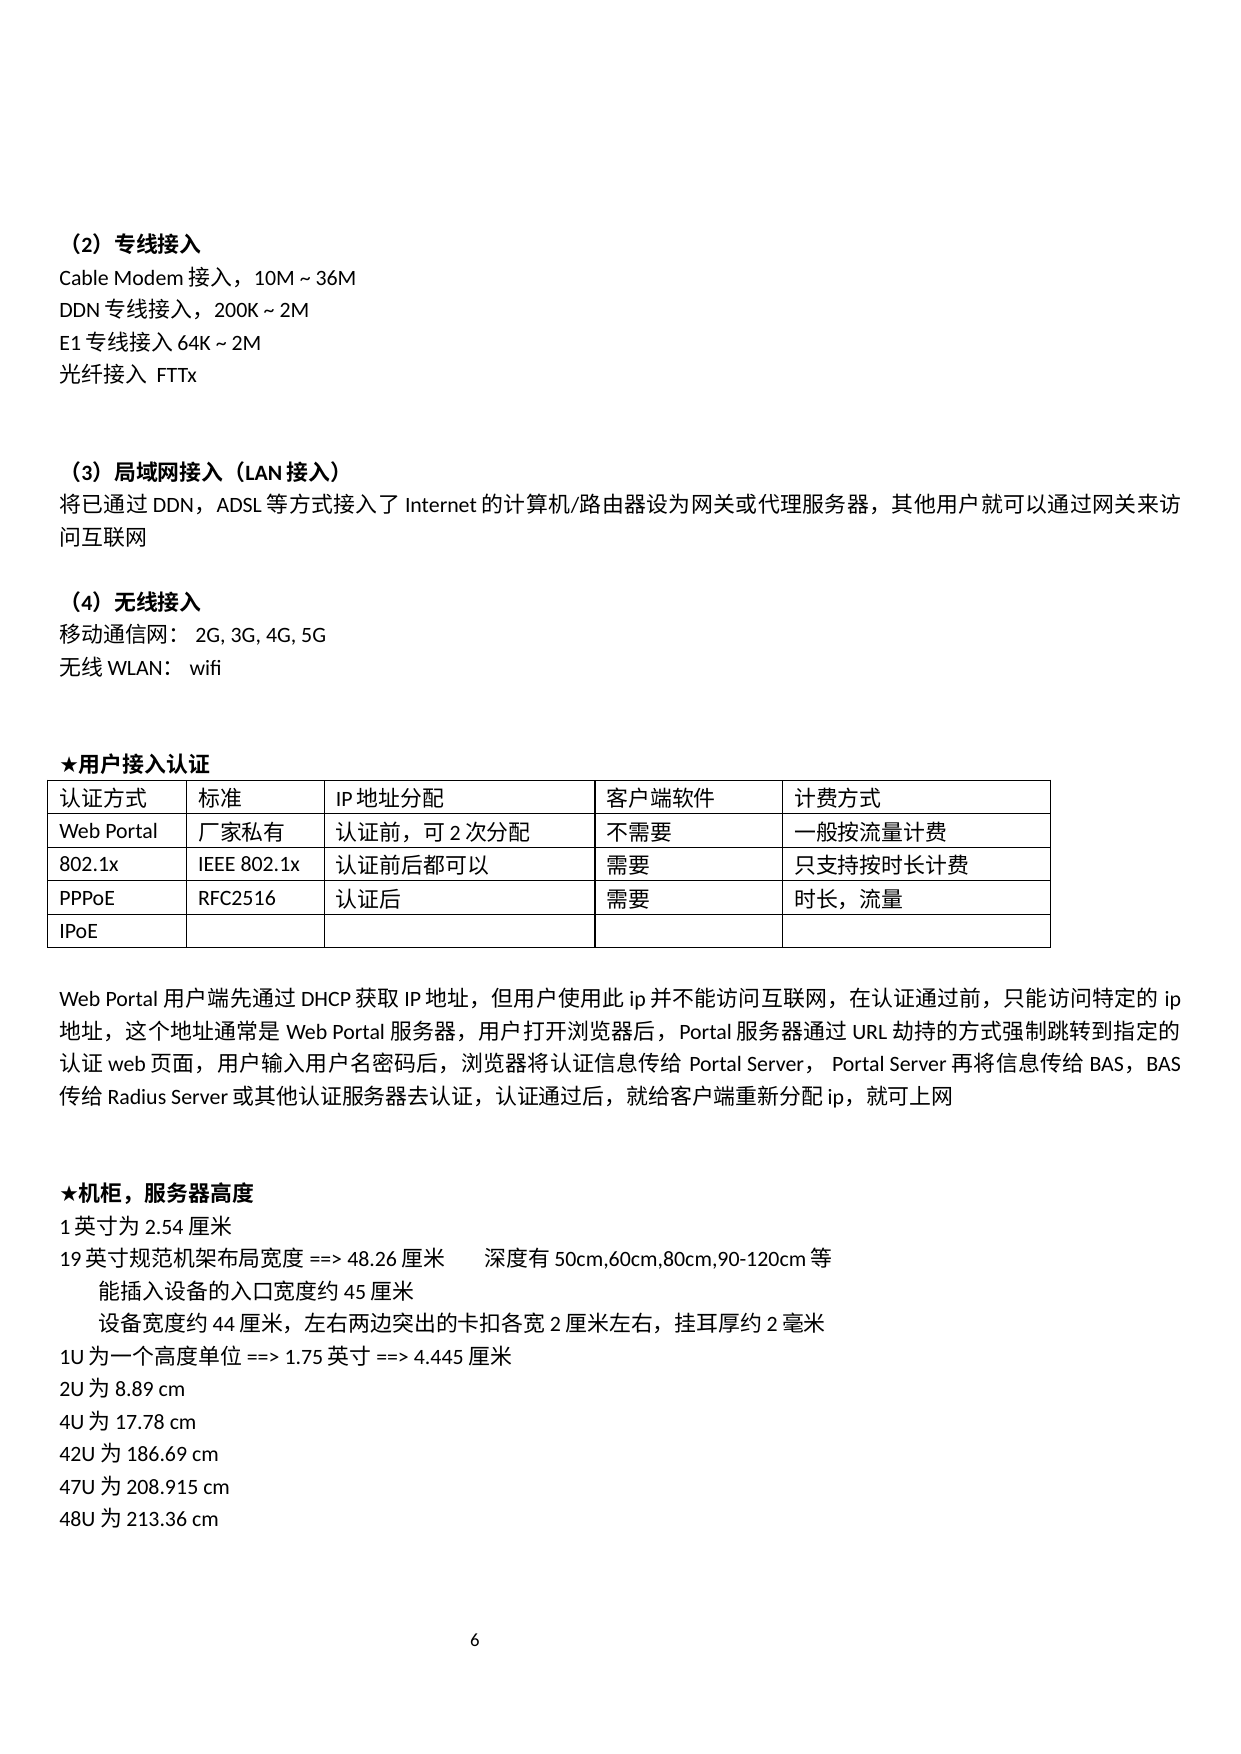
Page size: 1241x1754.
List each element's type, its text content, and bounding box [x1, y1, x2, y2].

text 光纤接入 FTTx [59, 357, 1181, 389]
text 移动通信网： 2G, 3G, 4G, 5G [59, 617, 1181, 649]
text 19英寸规范机架布局宽度 ==> 48.26厘米 深度有50cm,60cm,80cm,90-120cm等 [59, 1241, 1181, 1273]
table_cell 一般按流量计费 [783, 814, 1050, 847]
table_cell RFC2516 [187, 881, 324, 914]
text Web Portal 用户端先通过DHCP获取IP地址，但用户使用此ip并不能访问互联网，在认证通过前，只能访问特定的ip地址，这个地址通常是Web Portal服务器，用户打开浏览器后，Portal服务器通过URL劫持的方式强制跳转到指定的认证web页面，用户输入用户名密码后，浏览器将认证信息传给Portal Server， Portal Server再将信息传给BAS，BAS传给Radius Server或其他认证服务器去认证，认证通过后，就给客户端重新分配ip，就可上网 [59, 981, 1181, 1111]
table_cell Web Portal [48, 814, 186, 847]
text ★用户接入认证 [59, 747, 1181, 779]
text 4U为17.78 cm [59, 1403, 1181, 1436]
text 无线WLAN： wifi [59, 649, 1181, 682]
table_cell 厂家私有 [187, 814, 324, 847]
table_cell PPPoE [48, 881, 186, 914]
text 47U为208.915 cm [59, 1468, 1181, 1501]
table_cell [325, 915, 594, 947]
table_cell 802.1x [48, 848, 186, 880]
text DDN专线接入，200K ~ 2M [59, 292, 1181, 324]
table_header 认证方式 [48, 781, 186, 813]
table_cell IPoE [48, 915, 186, 947]
table_cell [783, 915, 1050, 947]
table_cell 只支持按时长计费 [783, 848, 1050, 880]
table_cell 不需要 [596, 814, 782, 847]
table_cell 时长，流量 [783, 881, 1050, 914]
text ★机柜，服务器高度 [59, 1176, 1181, 1208]
text 42U为186.69 cm [59, 1436, 1181, 1468]
table_cell 认证前后都可以 [325, 848, 594, 880]
table_cell IEEE 802.1x [187, 848, 324, 880]
text E1专线接入64K ~ 2M [59, 324, 1181, 357]
text 设备宽度约44厘米，左右两边突出的卡扣各宽2厘米左右，挂耳厚约2毫米 [59, 1306, 1181, 1338]
text 1英寸为2.54厘米 [59, 1208, 1181, 1241]
table_cell [596, 915, 782, 947]
text （2）专线接入 [59, 227, 1181, 259]
table_header 标准 [187, 781, 324, 813]
table_header IP地址分配 [325, 781, 594, 813]
text 1U为一个高度单位 ==> 1.75英寸 ==> 4.445厘米 [59, 1338, 1181, 1371]
table_cell 需要 [596, 848, 782, 880]
table_cell 认证后 [325, 881, 594, 914]
text （4）无线接入 [59, 584, 1181, 617]
text 48U为213.36 cm [59, 1501, 1181, 1533]
text （3）局域网接入（LAN接入） [59, 454, 1181, 487]
table_cell [187, 915, 324, 947]
text Cable Modem接入，10M ~ 36M [59, 259, 1181, 292]
table_header 计费方式 [783, 781, 1050, 813]
table_header 客户端软件 [596, 781, 782, 813]
text 将已通过DDN，ADSL等方式接入了Internet的计算机/路由器设为网关或代理服务器，其他用户就可以通过网关来访问互联网 [59, 487, 1181, 552]
table_cell 需要 [596, 881, 782, 914]
text 能插入设备的入口宽度约45厘米 [59, 1273, 1181, 1306]
table_cell 认证前，可2次分配 [325, 814, 594, 847]
text 2U为8.89 cm [59, 1371, 1181, 1403]
